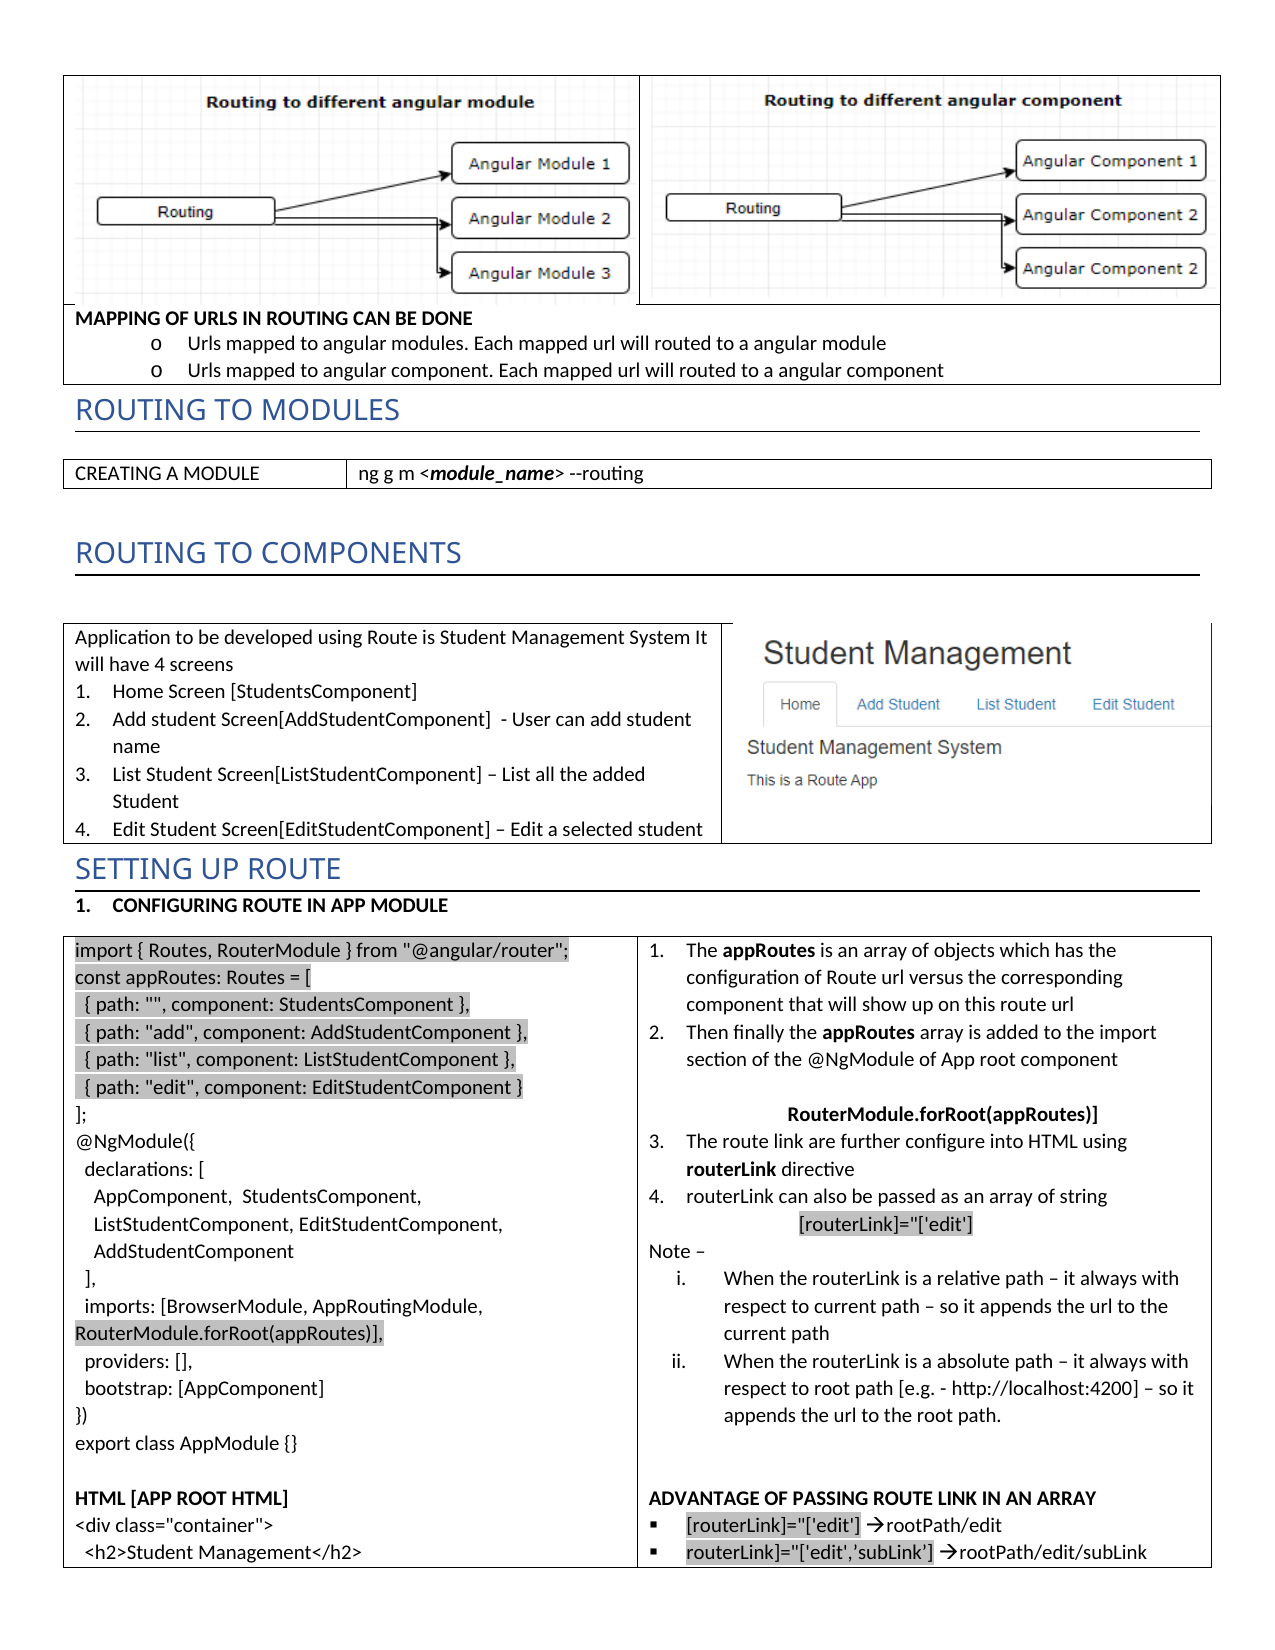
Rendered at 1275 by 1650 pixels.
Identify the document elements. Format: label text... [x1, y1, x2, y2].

picture [733, 623, 1212, 806]
list CONFIGURING ROUTE IN APP MODULE [75, 892, 1200, 917]
table_header CREATING A MODULE [64, 460, 346, 488]
subtitle ROUTING TO COMPONENTS [75, 533, 1200, 574]
picture [651, 76, 1217, 297]
subtitle SETTING UP ROUTE [75, 848, 1200, 890]
subtitle ROUTING TO MODULES [75, 389, 1200, 431]
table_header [638, 937, 1211, 1567]
table_header Application to be developed using Route is Student Management System It will have 4 screens Home Screen [StudentsComponent] Add student Screen[AddStudentComponent] - User can add student name List Student Screen[ListStudentComponent] – List all the added Student Edit Student Screen[EditStudentComponent] – Edit a selected student [64, 624, 721, 843]
table_header ng g m <module_name> --routing [347, 460, 1211, 488]
table_cell MAPPING OF URLS IN ROUTING CAN BE DONE Urls mapped to angular modules. Each mapped url will routed to a angular module Urls mapped to angular component. Each mapped url will routed to a angular component [64, 305, 1220, 384]
table_header [640, 76, 1220, 304]
table_header [722, 624, 1211, 843]
table_header [64, 76, 75, 304]
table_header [64, 937, 637, 1567]
picture [75, 76, 636, 305]
